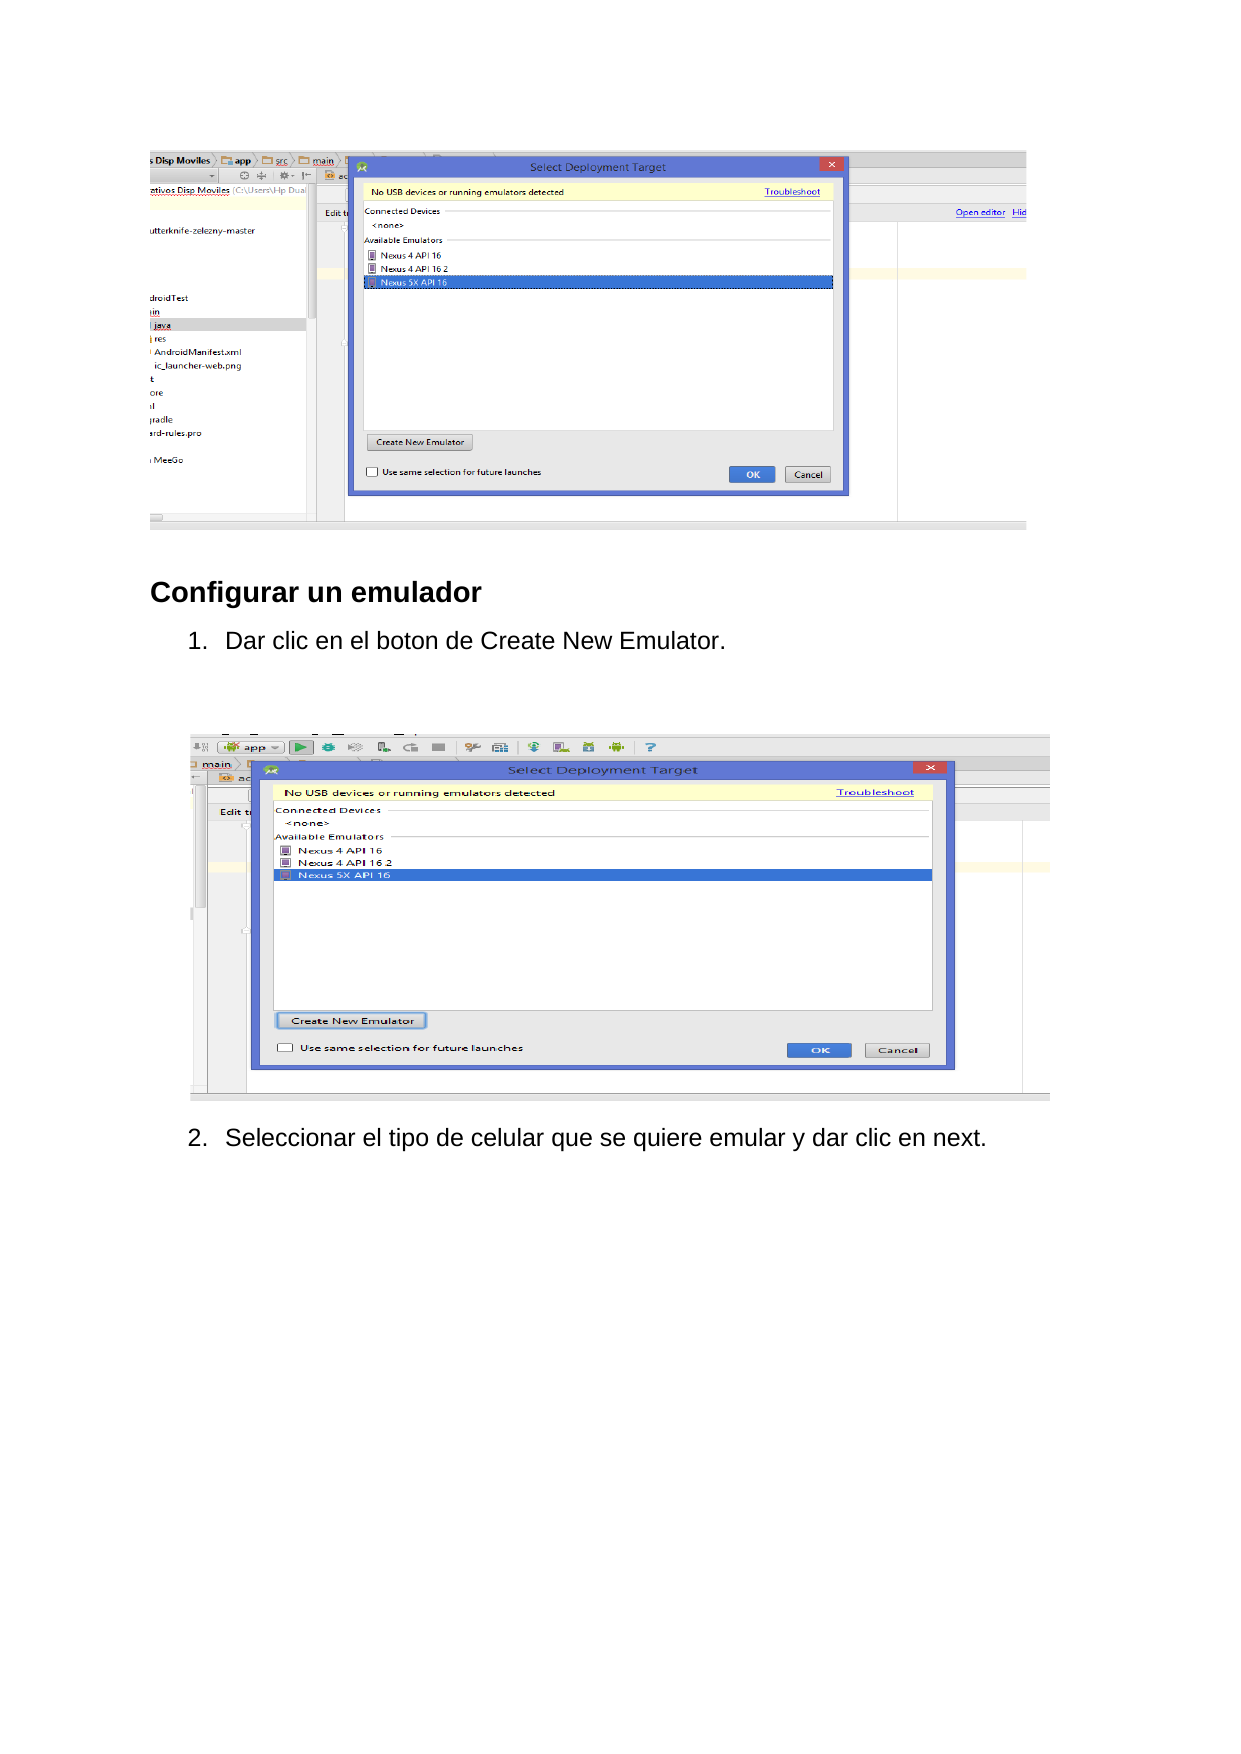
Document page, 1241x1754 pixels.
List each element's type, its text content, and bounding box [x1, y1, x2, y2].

list Dar clic en el boton de Create New Emulator. [187, 626, 1090, 655]
picture [190, 734, 1050, 1101]
subtitle Configurar un emulador [150, 575, 1090, 608]
picture [150, 150, 1027, 530]
list Seleccionar el tipo de celular que se quiere emular y dar clic en next. [187, 1122, 1090, 1151]
